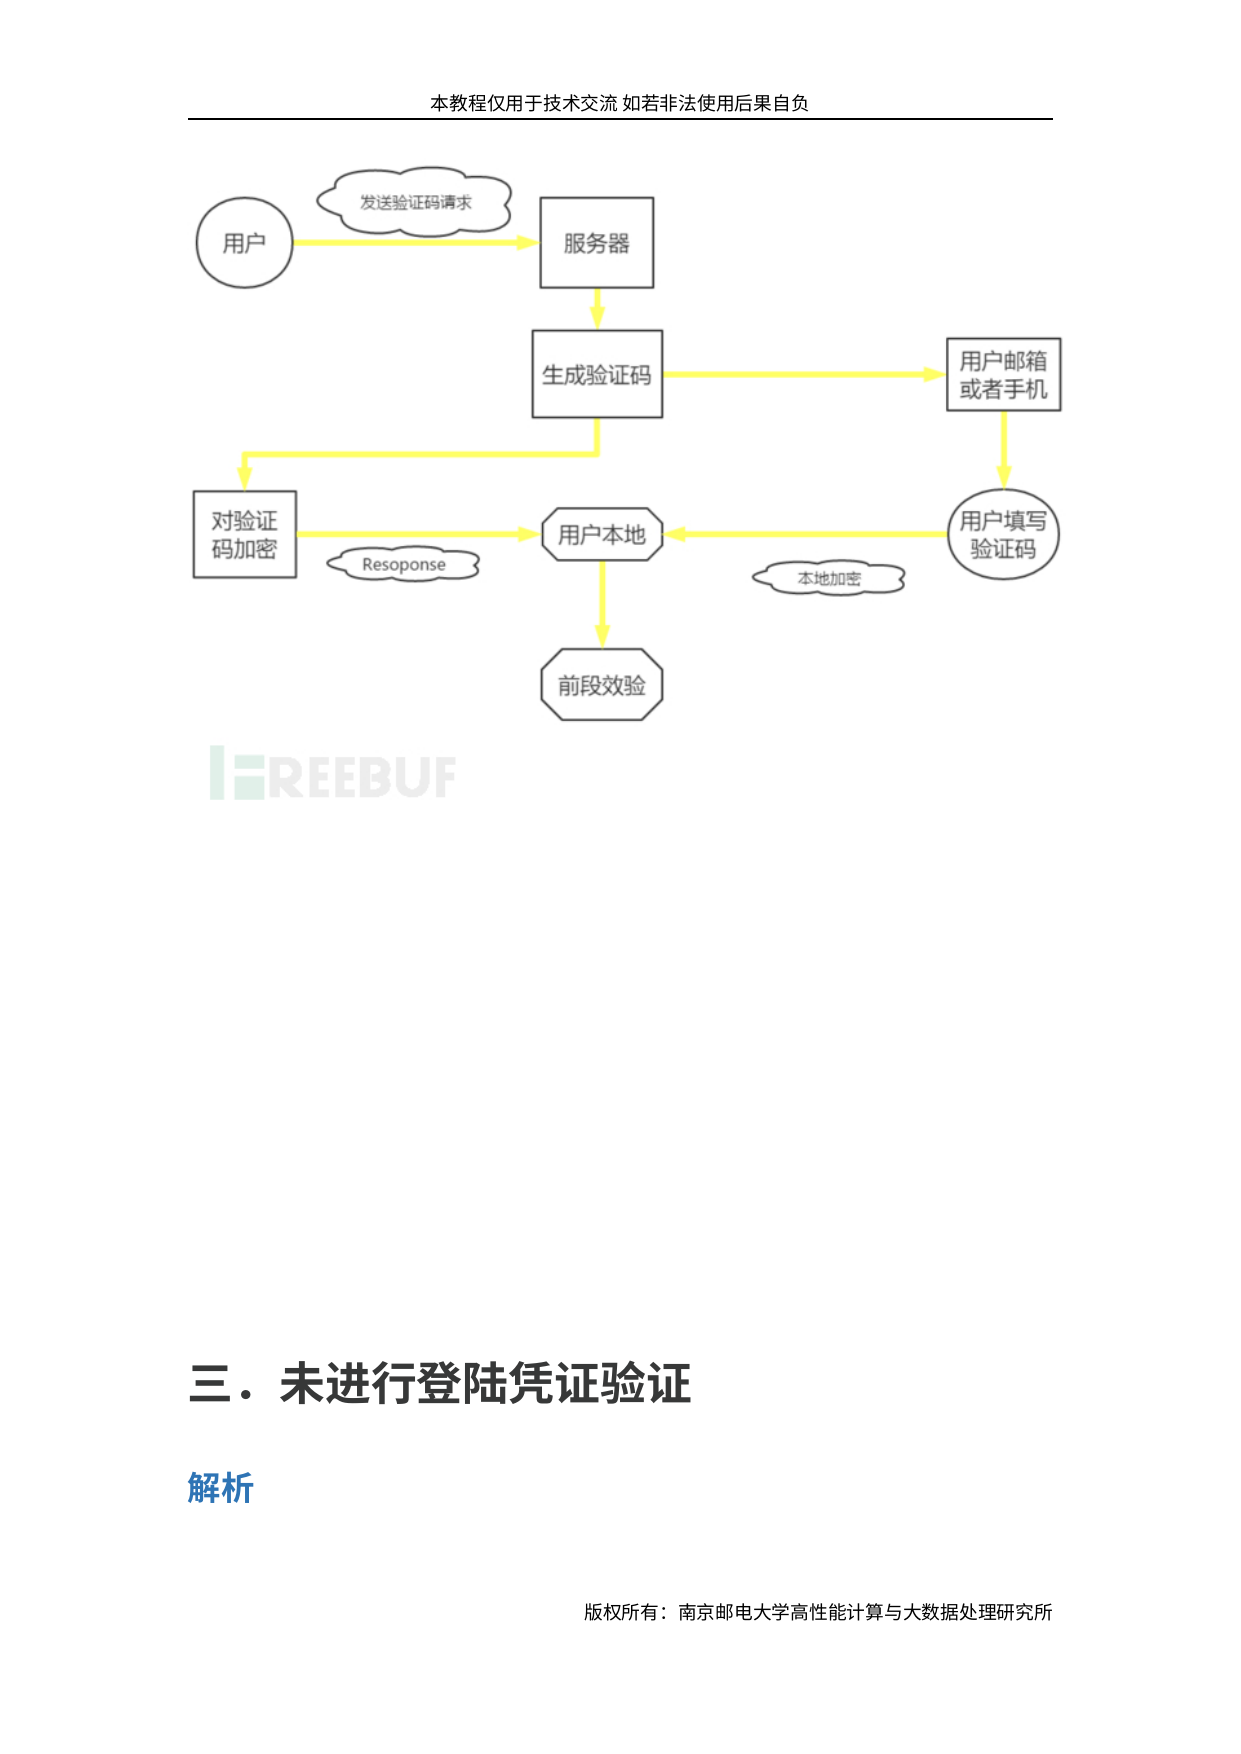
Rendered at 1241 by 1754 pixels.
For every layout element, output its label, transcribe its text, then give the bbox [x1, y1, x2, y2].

text 解析 [187, 1453, 1053, 1518]
picture [187, 158, 1078, 809]
text 三．未进行登陆凭证验证 [187, 1332, 1053, 1429]
